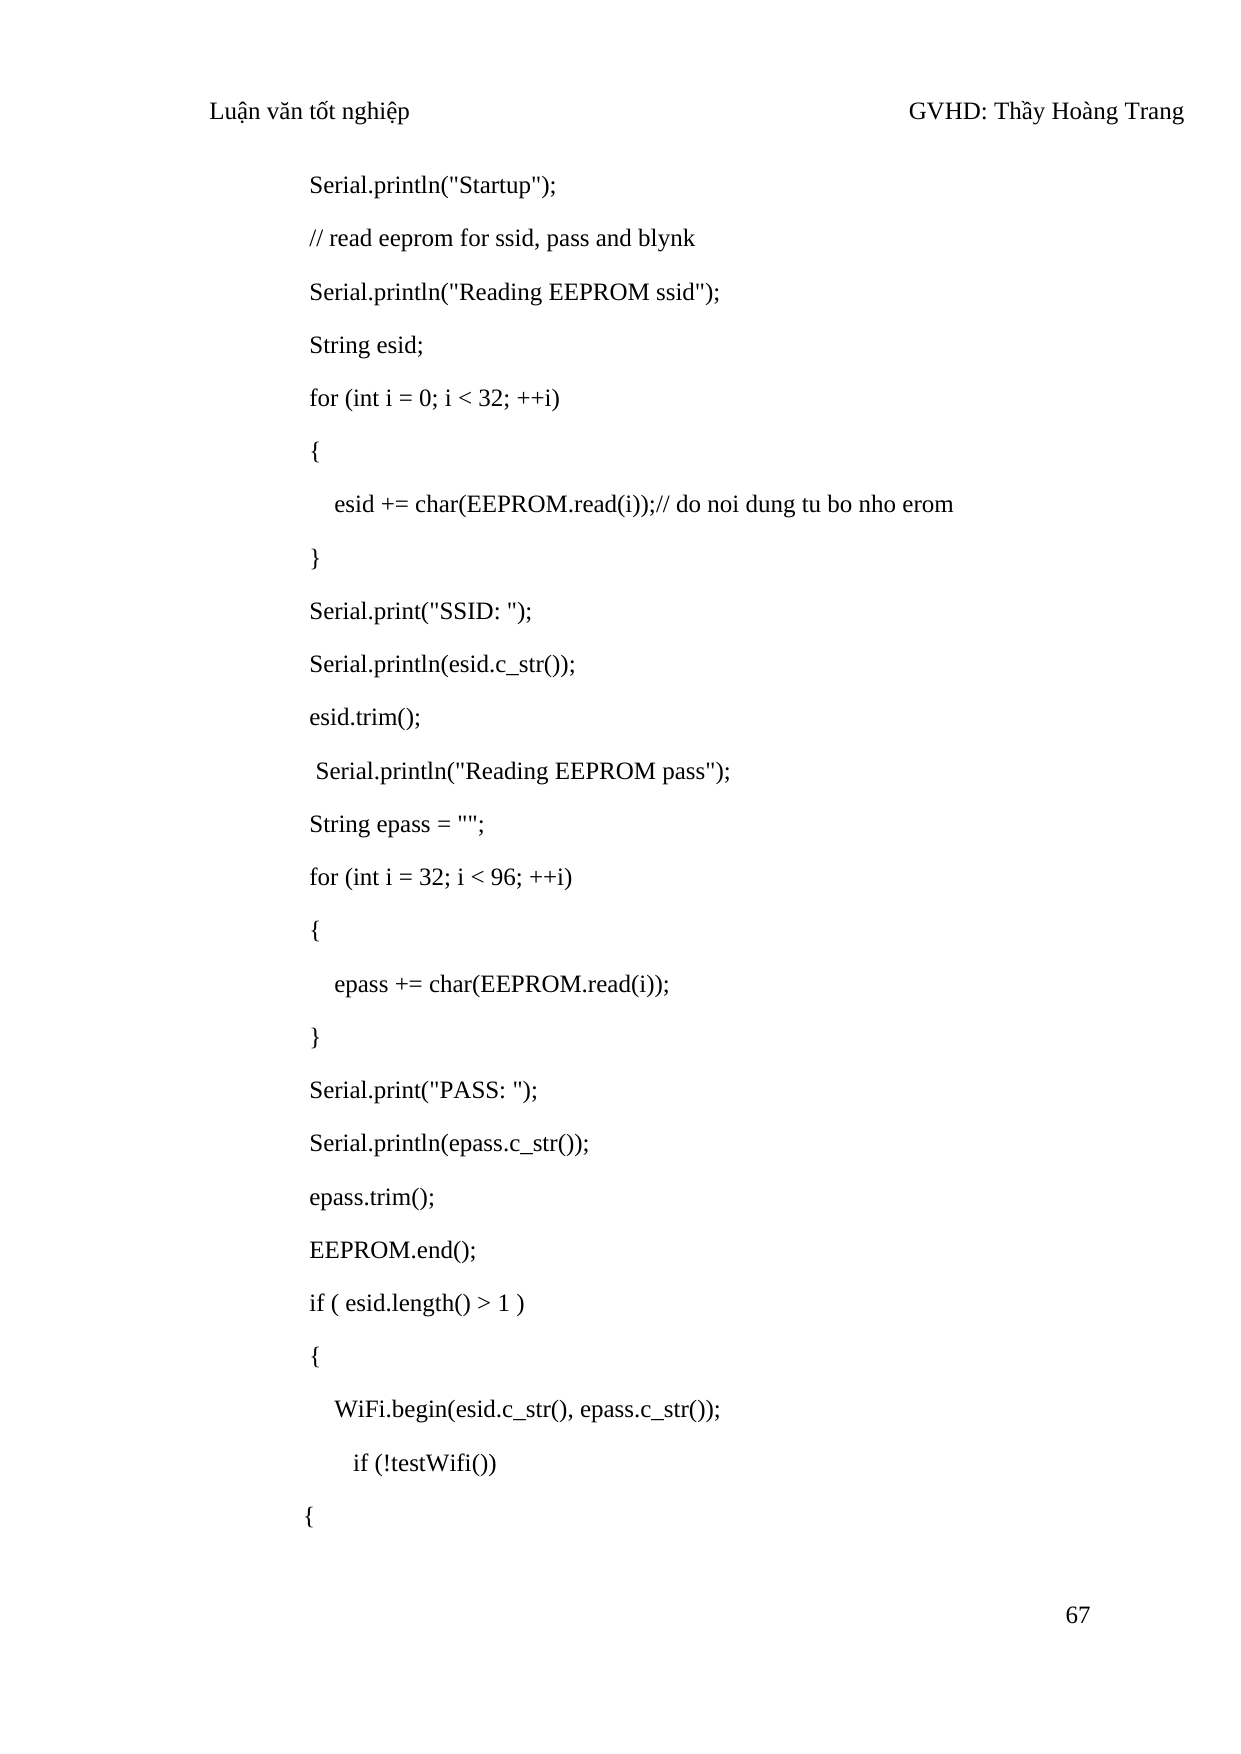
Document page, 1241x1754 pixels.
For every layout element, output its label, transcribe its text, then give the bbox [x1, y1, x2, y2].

text Serial.println("Reading EEPROM ssid"); [209, 277, 1090, 305]
text Serial.println(esid.c_str()); [209, 649, 1090, 678]
text { [209, 1341, 1090, 1370]
text String epass = ""; [209, 809, 1090, 838]
text Serial.println("Startup"); [209, 170, 1090, 199]
text { [209, 1501, 1090, 1530]
text Serial.println(epass.c_str()); [209, 1128, 1090, 1157]
text Serial.print("PASS: "); [209, 1075, 1090, 1104]
text // read eeprom for ssid, pass and blynk [209, 223, 1090, 252]
text Serial.print("SSID: "); [209, 596, 1090, 625]
text } [209, 543, 1090, 572]
text Serial.println("Reading EEPROM pass"); [209, 756, 1090, 784]
text for (int i = 0; i < 32; ++i) [209, 383, 1090, 412]
text { [209, 436, 1090, 465]
text WiFi.begin(esid.c_str(), epass.c_str()); [209, 1394, 1090, 1423]
text } [209, 1022, 1090, 1051]
text String esid; [209, 330, 1090, 359]
text epass.trim(); [209, 1182, 1090, 1210]
text epass += char(EEPROM.read(i)); [209, 969, 1090, 997]
text if (!testWifi()) [209, 1448, 1090, 1476]
text if ( esid.length() > 1 ) [209, 1288, 1090, 1317]
text esid.trim(); [209, 702, 1090, 731]
text esid += char(EEPROM.read(i));// do noi dung tu bo nho erom [209, 489, 1090, 518]
text { [209, 915, 1090, 944]
text EEPROM.end(); [209, 1235, 1090, 1263]
text for (int i = 32; i < 96; ++i) [209, 862, 1090, 891]
